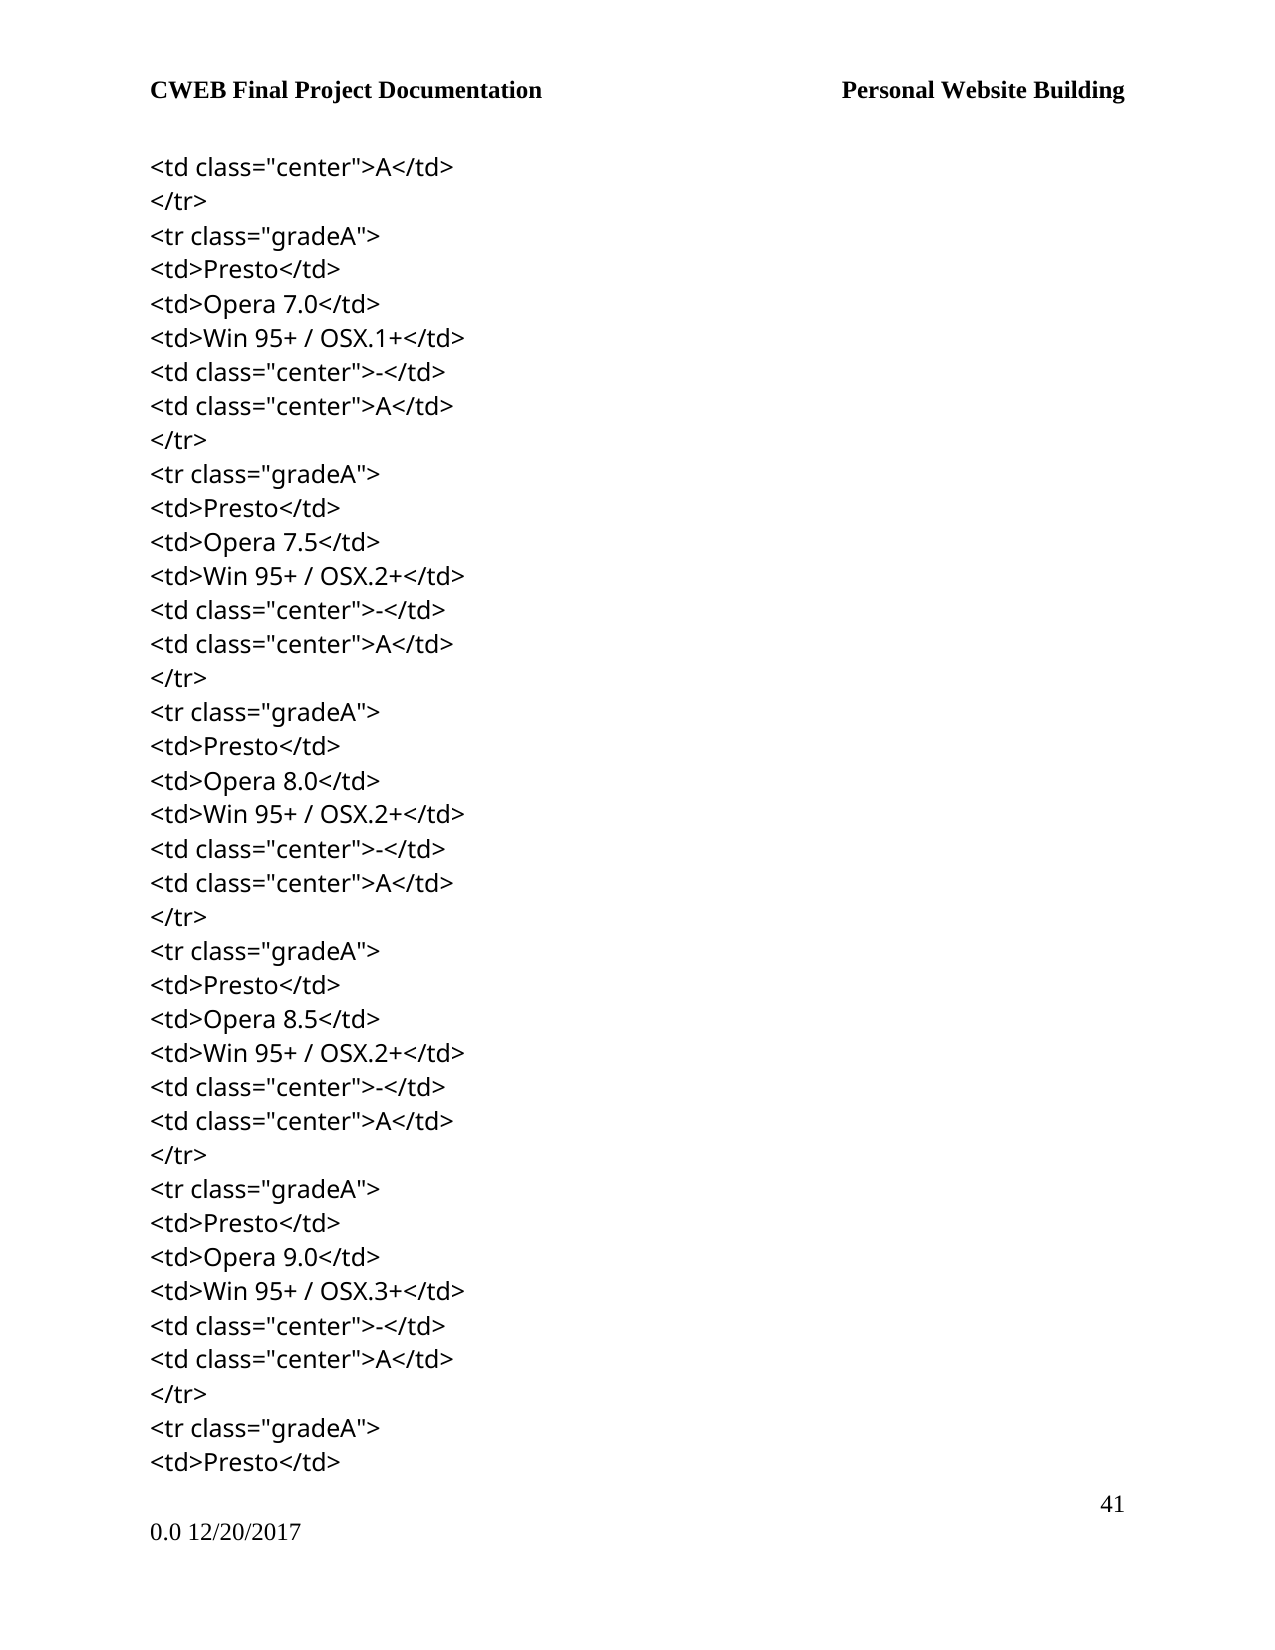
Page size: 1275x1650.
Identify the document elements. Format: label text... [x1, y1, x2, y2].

text </tr> [150, 661, 1125, 695]
text <td class="center">A</td> [150, 1104, 1125, 1138]
text <tr class="gradeA"> [150, 695, 1125, 729]
text </tr> [150, 184, 1125, 218]
text <td class="center">-</td> [150, 831, 1125, 865]
text <tr class="gradeA"> [150, 1172, 1125, 1206]
text <td class="center">A</td> [150, 388, 1125, 422]
text <td>Opera 9.0</td> [150, 1240, 1125, 1274]
text <tr class="gradeA"> [150, 1410, 1125, 1444]
text </tr> [150, 899, 1125, 933]
text <td>Win 95+ / OSX.3+</td> [150, 1274, 1125, 1308]
text <td>Win 95+ / OSX.2+</td> [150, 559, 1125, 593]
text <td class="center">-</td> [150, 1308, 1125, 1342]
text <td>Presto</td> [150, 729, 1125, 763]
text <td>Win 95+ / OSX.2+</td> [150, 797, 1125, 831]
text <td>Presto</td> [150, 1206, 1125, 1240]
text <td>Presto</td> [150, 252, 1125, 286]
text <tr class="gradeA"> [150, 933, 1125, 967]
text </tr> [150, 1138, 1125, 1172]
text <td>Opera 7.0</td> [150, 286, 1125, 320]
text <td class="center">A</td> [150, 627, 1125, 661]
text <td class="center">A</td> [150, 865, 1125, 899]
text <td>Opera 8.5</td> [150, 1002, 1125, 1036]
text <td>Win 95+ / OSX.1+</td> [150, 320, 1125, 354]
text <td class="center">A</td> [150, 1342, 1125, 1376]
text </tr> [150, 422, 1125, 457]
text <td>Presto</td> [150, 491, 1125, 525]
text <td class="center">-</td> [150, 1070, 1125, 1104]
text <tr class="gradeA"> [150, 457, 1125, 491]
text <td>Presto</td> [150, 967, 1125, 1002]
text <td class="center">-</td> [150, 593, 1125, 627]
text </tr> [150, 1376, 1125, 1410]
text <td class="center">-</td> [150, 354, 1125, 388]
text <td class="center">A</td> [150, 150, 1125, 184]
text <td>Opera 7.5</td> [150, 525, 1125, 559]
text <td>Opera 8.0</td> [150, 763, 1125, 797]
text <td>Presto</td> [150, 1444, 1125, 1478]
text <tr class="gradeA"> [150, 218, 1125, 252]
text <td>Win 95+ / OSX.2+</td> [150, 1036, 1125, 1070]
